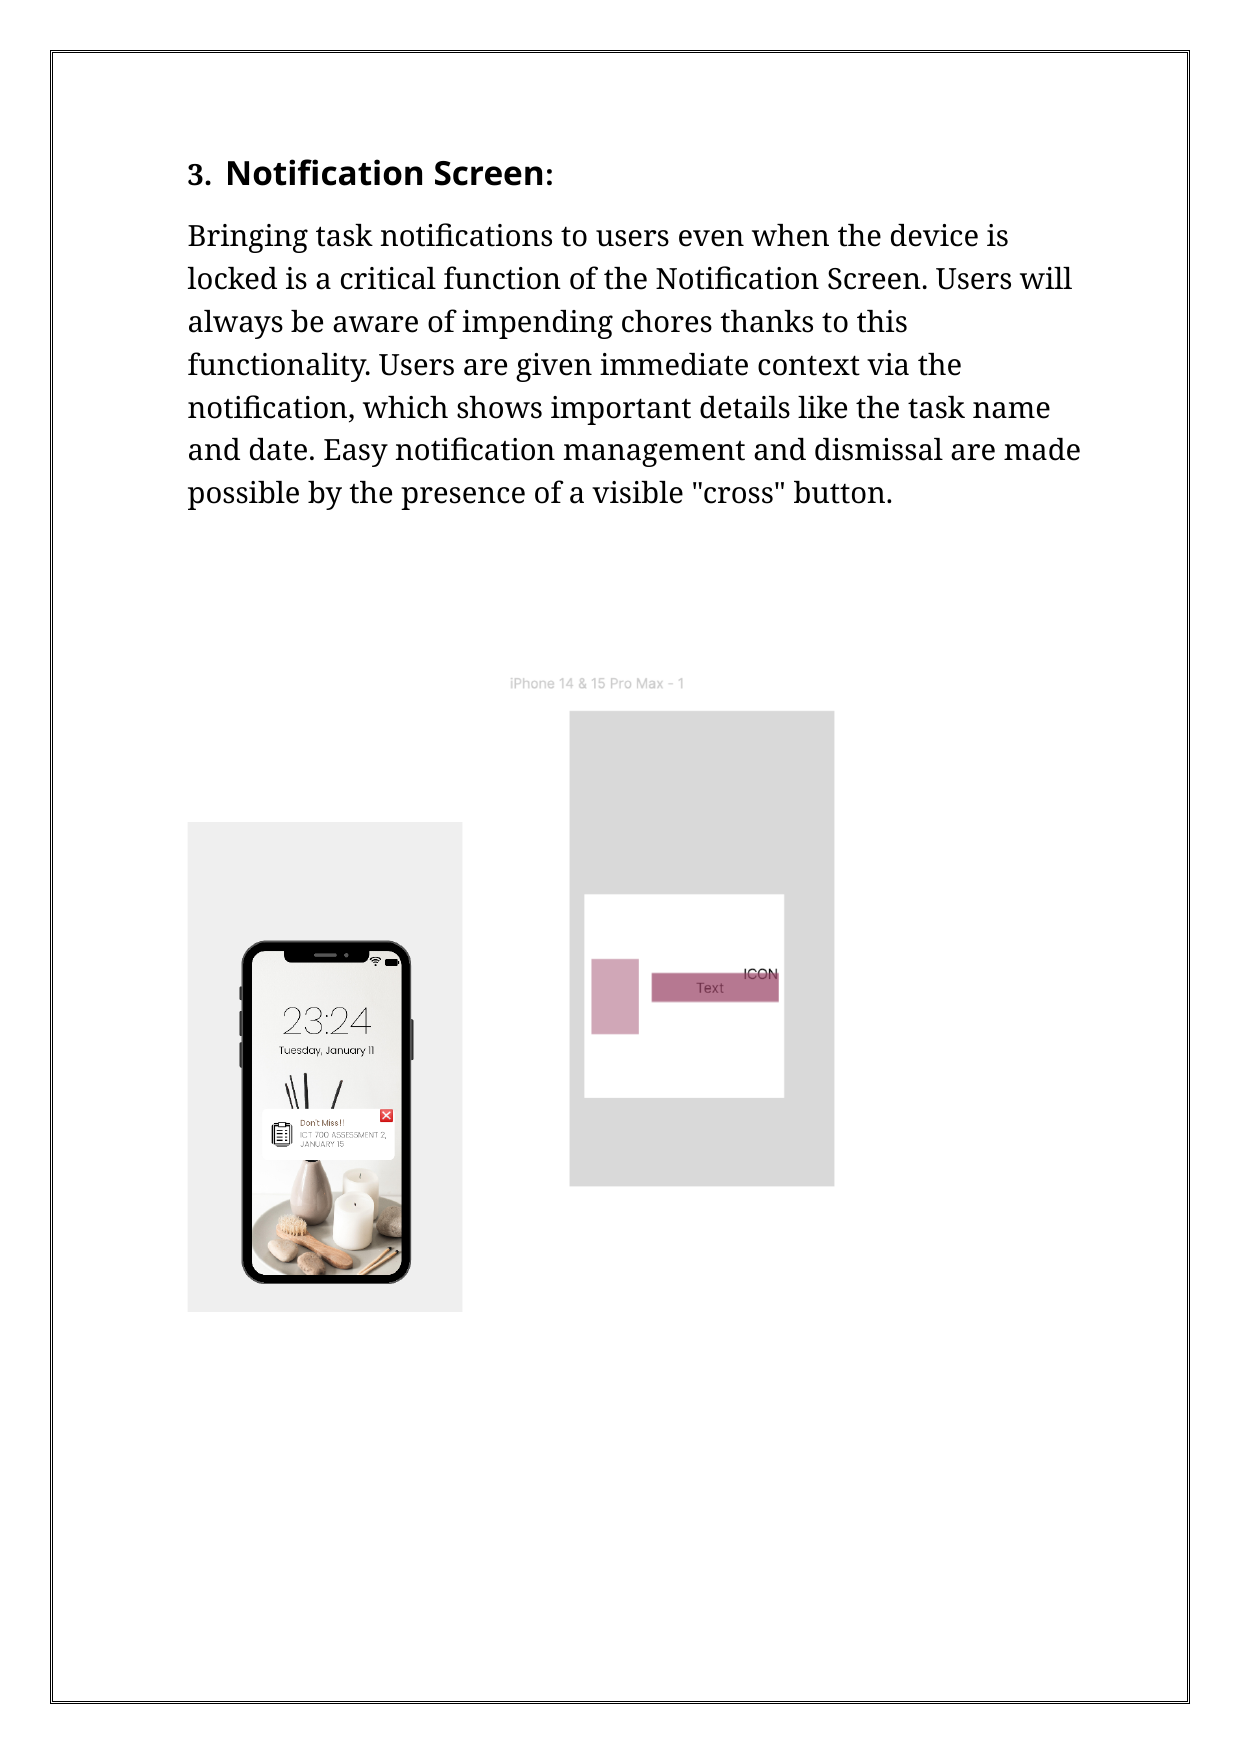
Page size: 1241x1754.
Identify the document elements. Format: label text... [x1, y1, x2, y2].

list Notification Screen: [187, 150, 1090, 195]
picture [187, 591, 1009, 1312]
text Bringing task notifications to users even when the device is locked is a critical function of the Notification Screen. Users will always be aware of impending chores thanks to this functionality. Users are given immediate context via the notification, which shows important details like the task name and date. Easy notification management and dismissal are made possible by the presence of a visible "cross" button. [187, 216, 1090, 512]
